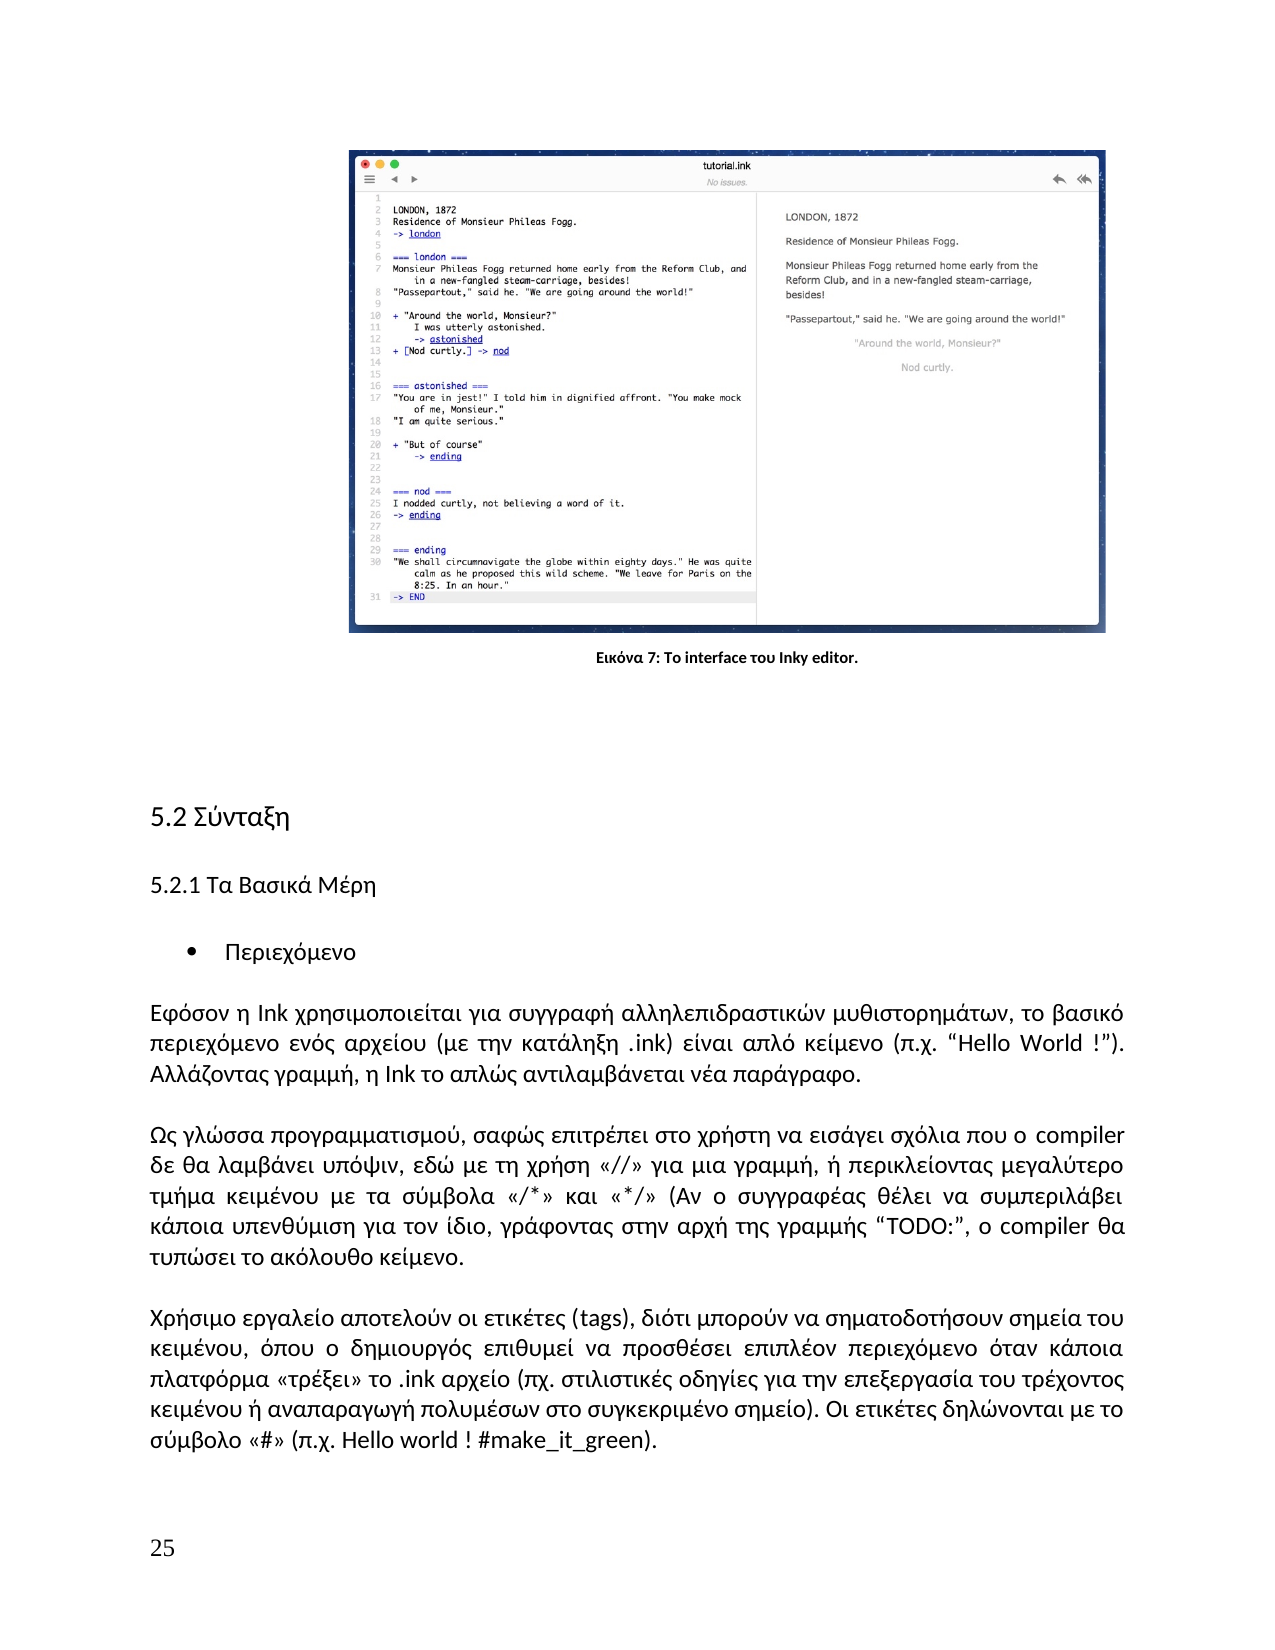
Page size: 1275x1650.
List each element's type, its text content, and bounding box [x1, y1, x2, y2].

text Εφόσον η Ink χρησιμοποιείται για συγγραφή αλληλεπιδραστικών μυθιστορημάτων, το βασικό περιεχόμενο ενός αρχείου (με την κατάληξη .ink) είναι απλό κείμενο (π.χ. “Hello World !”). Αλλάζοντας γραμμή, η Ink το απλώς αντιλαμβάνεται νέα παράγραφο. [150, 997, 1125, 1088]
text 5.2.1 Τα Βασικά Μέρη [150, 870, 1125, 900]
list Περιεχόμενο [187, 936, 1125, 966]
text 5.2 Σύνταξη [150, 798, 1125, 834]
picture [348, 150, 1106, 633]
text Ως γλώσσα προγραμματισμού, σαφώς επιτρέπει στο χρήστη να εισάγει σχόλια που ο compiler δε θα λαμβάνει υπόψιν, εδώ με τη χρήση «//» για μια γραμμή, ή περικλείοντας μεγαλύτερο τμήμα κειμένου με τα σύμβολα «/*» και «*/» (Αν ο συγγραφέας θέλει να συμπεριλάβει κάποια υπενθύμιση για τον ίδιο, γράφοντας στην αρχή της γραμμής “TODO:”, ο compiler θα τυπώσει το ακόλουθο κείμενο. [150, 1119, 1125, 1272]
text Χρήσιμο εργαλείο αποτελούν οι ετικέτες (tags), διότι μπορούν να σηματοδοτήσουν σημεία του κειμένου, όπου ο δημιουργός επιθυμεί να προσθέσει επιπλέον περιεχόμενο όταν κάποια πλατφόρμα «τρέξει» το .ink αρχείο (πχ. στιλιστικές οδηγίες για την επεξεργασία του τρέχοντος κειμένου ή αναπαραγωγή πολυμέσων στο συγκεκριμένο σημείο). Οι ετικέτες δηλώνονται με το σύμβολο «#» (π.χ. Hello world ! #make_it_green). [150, 1302, 1125, 1455]
